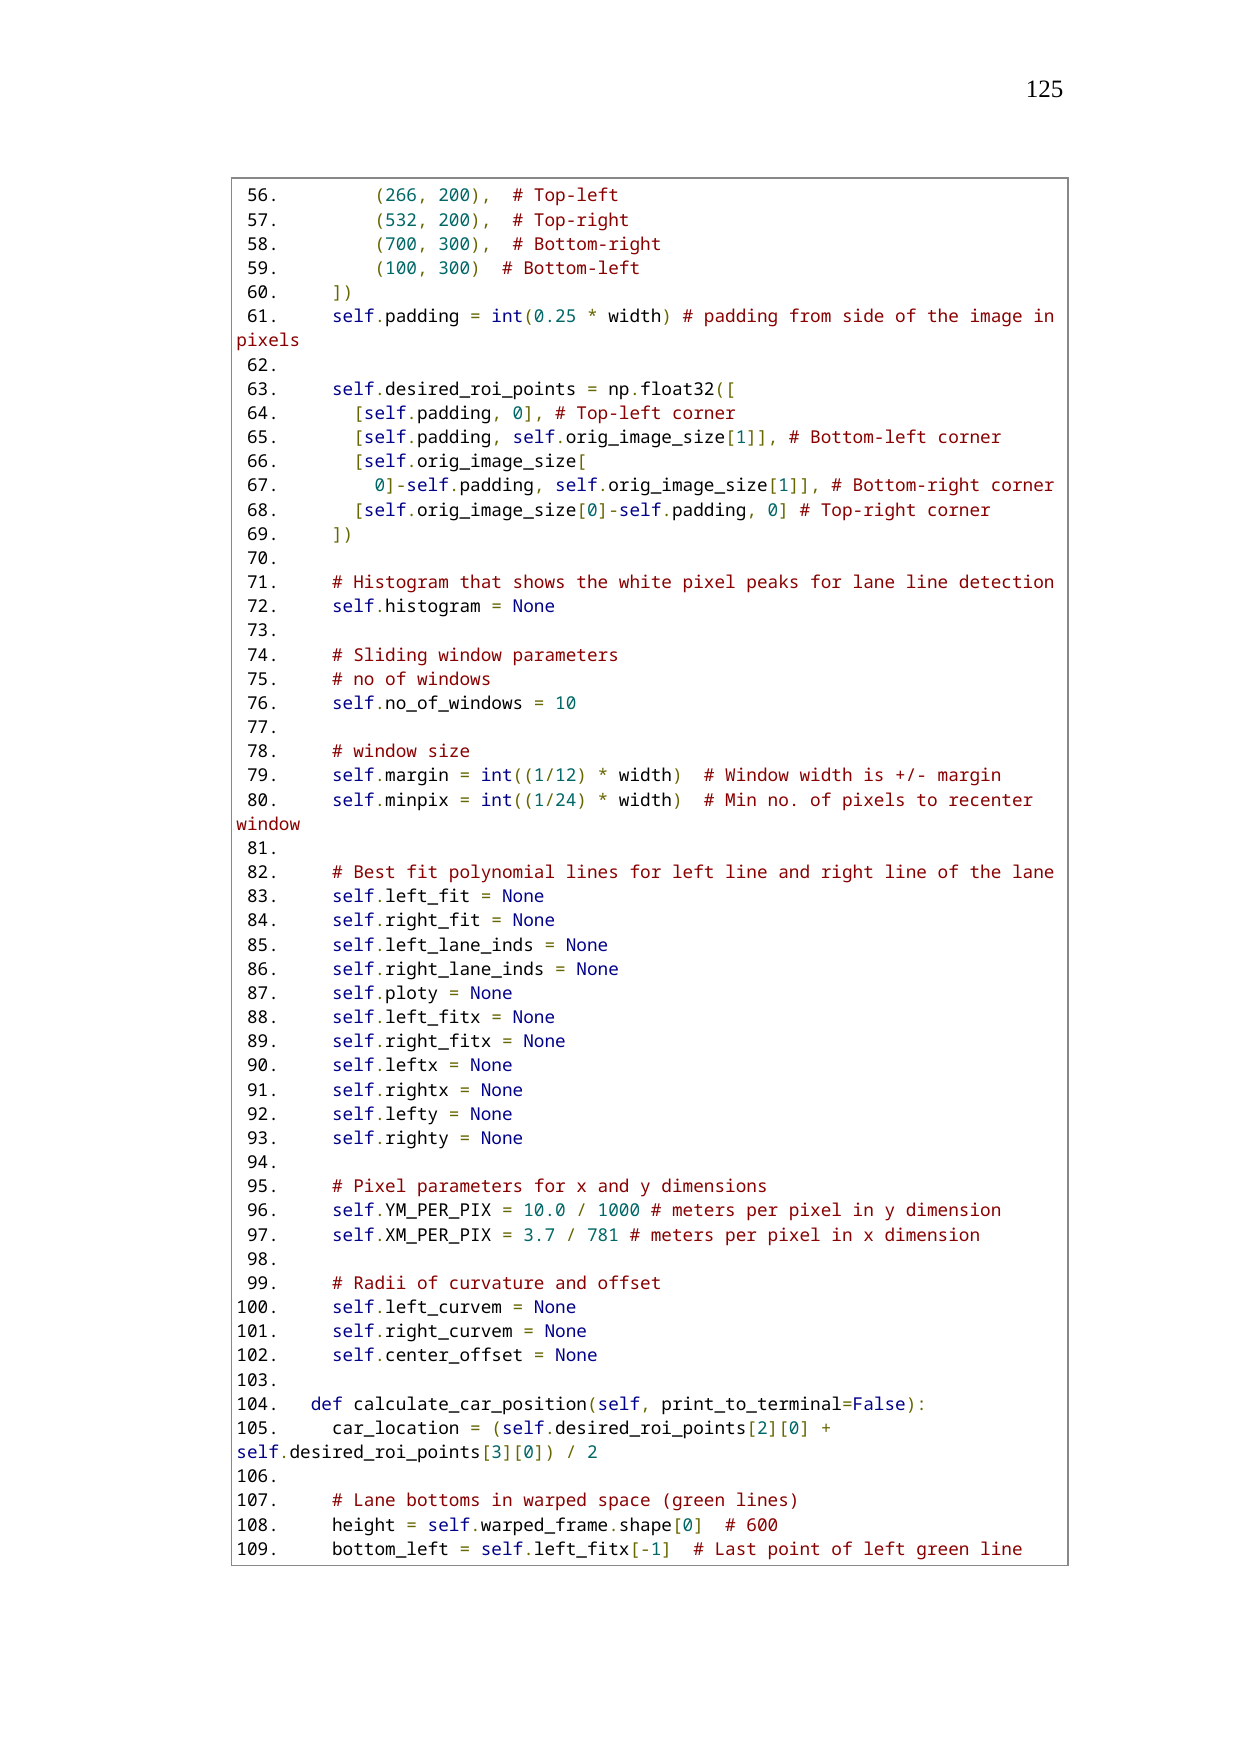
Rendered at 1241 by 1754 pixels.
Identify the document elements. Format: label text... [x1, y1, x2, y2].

text 86. self.right_lane_inds = None [236, 956, 1063, 980]
text 71. # Histogram that shows the white pixel peaks for lane line detection [236, 569, 1063, 594]
text 57. (532, 200), # Top-right [236, 207, 1063, 231]
text 87. self.ploty = None [236, 980, 1063, 1004]
text 99. # Radii of curvature and offset [236, 1270, 1063, 1294]
text 66. [self.orig_image_size[ [236, 449, 1063, 473]
text 105. car_location = (self.desired_roi_points[2][0] + self.desired_roi_points[3][0]) / 2 [236, 1415, 1063, 1464]
text 81. [236, 835, 1063, 859]
text 95. # Pixel parameters for x and y dimensions [236, 1174, 1063, 1198]
text 82. # Best fit polynomial lines for left line and right line of the lane [236, 859, 1063, 884]
text 91. self.rightx = None [236, 1077, 1063, 1101]
text 97. self.XM_PER_PIX = 3.7 / 781 # meters per pixel in x dimension [236, 1222, 1063, 1246]
text 69. ]) [236, 521, 1063, 545]
text 63. self.desired_roi_points = np.float32([ [236, 376, 1063, 400]
text 83. self.left_fit = None [236, 884, 1063, 908]
text 109. bottom_left = self.left_fitx[-1] # Last point of left green line [232, 1531, 1067, 1565]
text 76. self.no_of_windows = 10 [236, 690, 1063, 714]
text 108. height = self.warped_frame.shape[0] # 600 [236, 1512, 1063, 1531]
text 101. self.right_curvem = None [236, 1319, 1063, 1343]
text 90. self.leftx = None [236, 1053, 1063, 1077]
text 100. self.left_curvem = None [236, 1294, 1063, 1319]
text 73. [236, 618, 1063, 642]
text 78. # window size [236, 739, 1063, 763]
text 64. [self.padding, 0], # Top-left corner [236, 400, 1063, 424]
text 70. [236, 545, 1063, 569]
text 92. self.lefty = None [236, 1101, 1063, 1125]
text 59. (100, 300) # Bottom-left [236, 255, 1063, 279]
text 74. # Sliding window parameters [236, 642, 1063, 666]
text 104. def calculate_car_position(self, print_to_terminal=False): [236, 1391, 1063, 1415]
text 85. self.left_lane_inds = None [236, 932, 1063, 956]
text 88. self.left_fitx = None [236, 1004, 1063, 1029]
text 77. [236, 714, 1063, 739]
text 93. self.righty = None [236, 1125, 1063, 1149]
text 103. [236, 1367, 1063, 1391]
text 96. self.YM_PER_PIX = 10.0 / 1000 # meters per pixel in y dimension [236, 1198, 1063, 1222]
text 107. # Lane bottoms in warped space (green lines) [236, 1488, 1063, 1512]
text 79. self.margin = int((1/12) * width) # Window width is +/- margin [236, 763, 1063, 787]
text 72. self.histogram = None [236, 594, 1063, 618]
text 67. 0]-self.padding, self.orig_image_size[1]], # Bottom-right corner [236, 473, 1063, 497]
text 58. (700, 300), # Bottom-right [236, 231, 1063, 255]
text 62. [236, 352, 1063, 376]
text 106. [236, 1464, 1063, 1488]
text 60. ]) [236, 279, 1063, 304]
text 89. self.right_fitx = None [236, 1029, 1063, 1053]
text 98. [236, 1246, 1063, 1270]
text 102. self.center_offset = None [236, 1343, 1063, 1367]
text 75. # no of windows [236, 666, 1063, 690]
text 80. self.minpix = int((1/24) * width) # Min no. of pixels to recenter window [236, 787, 1063, 835]
text 56. (266, 200), # Top-left [232, 179, 1067, 207]
text 61. self.padding = int(0.25 * width) # padding from side of the image in pixels [236, 304, 1063, 352]
text 68. [self.orig_image_size[0]-self.padding, 0] # Top-right corner [236, 497, 1063, 521]
text 84. self.right_fit = None [236, 908, 1063, 932]
text 94. [236, 1149, 1063, 1174]
text 65. [self.padding, self.orig_image_size[1]], # Bottom-left corner [236, 424, 1063, 449]
